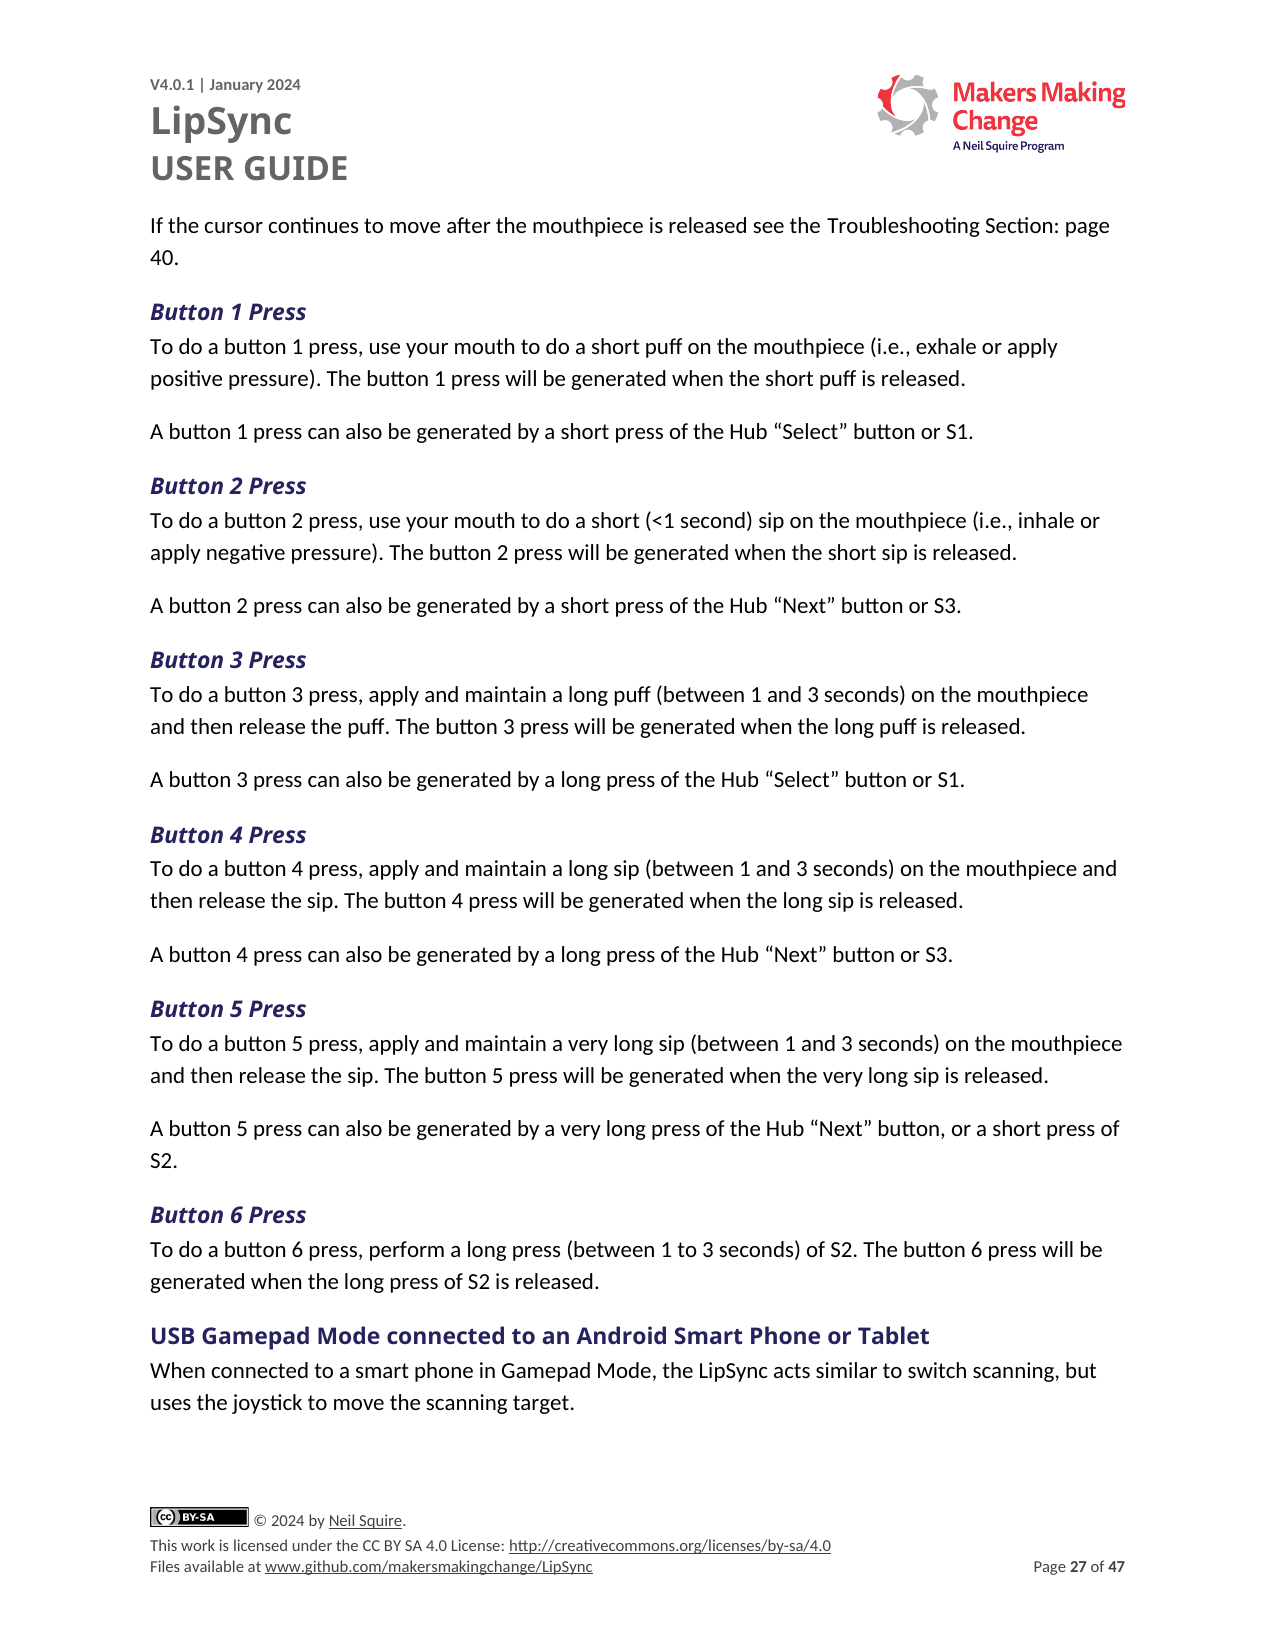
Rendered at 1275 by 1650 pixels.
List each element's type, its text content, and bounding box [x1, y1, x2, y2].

subtitle Button 3 Press [150, 644, 1125, 676]
text A button 3 press can also be generated by a long press of the Hub “Select” button or S1. [150, 766, 1125, 793]
picture [150, 1507, 249, 1527]
subtitle Button 4 Press [150, 818, 1125, 850]
subtitle Button 6 Press [150, 1199, 1125, 1230]
subtitle Button 5 Press [150, 993, 1125, 1024]
text When connected to a smart phone in Gamepad Mode, the LipSync acts similar to switch scanning, but uses the joystick to move the scanning target. [150, 1356, 1125, 1416]
picture [877, 75, 1125, 153]
subtitle Button 1 Press [150, 296, 1125, 327]
text To do a button 3 press, apply and maintain a long puff (between 1 and 3 seconds) on the mouthpiece and then release the puff. The button 3 press will be generated when the long puff is released. [150, 680, 1125, 741]
text To do a button 6 press, perform a long press (between 1 to 3 seconds) of S2. The button 6 press will be generated when the long press of S2 is released. [150, 1235, 1125, 1295]
text A button 2 press can also be generated by a short press of the Hub “Next” button or S3. [150, 591, 1125, 619]
text A button 1 press can also be generated by a short press of the Hub “Select” button or S1. [150, 417, 1125, 445]
text To do a button 5 press, apply and maintain a very long sip (between 1 and 3 seconds) on the mouthpiece and then release the sip. The button 5 press will be generated when the very long sip is released. [150, 1029, 1125, 1089]
text A button 4 press can also be generated by a long press of the Hub “Next” button or S3. [150, 940, 1125, 968]
text A button 5 press can also be generated by a very long press of the Hub “Next” button, or a short press of S2. [150, 1114, 1125, 1174]
text If the cursor continues to move after the mouthpiece is released see the Troubleshooting Section: page 39. [150, 211, 1125, 271]
text To do a button 4 press, apply and maintain a long sip (between 1 and 3 seconds) on the mouthpiece and then release the sip. The button 4 press will be generated when the long sip is released. [150, 854, 1125, 915]
subtitle Button 2 Press [150, 470, 1125, 501]
subtitle USB Gamepad Mode connected to an Android Smart Phone or Tablet [150, 1320, 1125, 1351]
text To do a button 2 press, use your mouth to do a short (<1 second) sip on the mouthpiece (i.e., inhale or apply negative pressure). The button 2 press will be generated when the short sip is released. [150, 506, 1125, 566]
text To do a button 1 press, use your mouth to do a short puff on the mouthpiece (i.e., exhale or apply positive pressure). The button 1 press will be generated when the short puff is released. [150, 332, 1125, 392]
